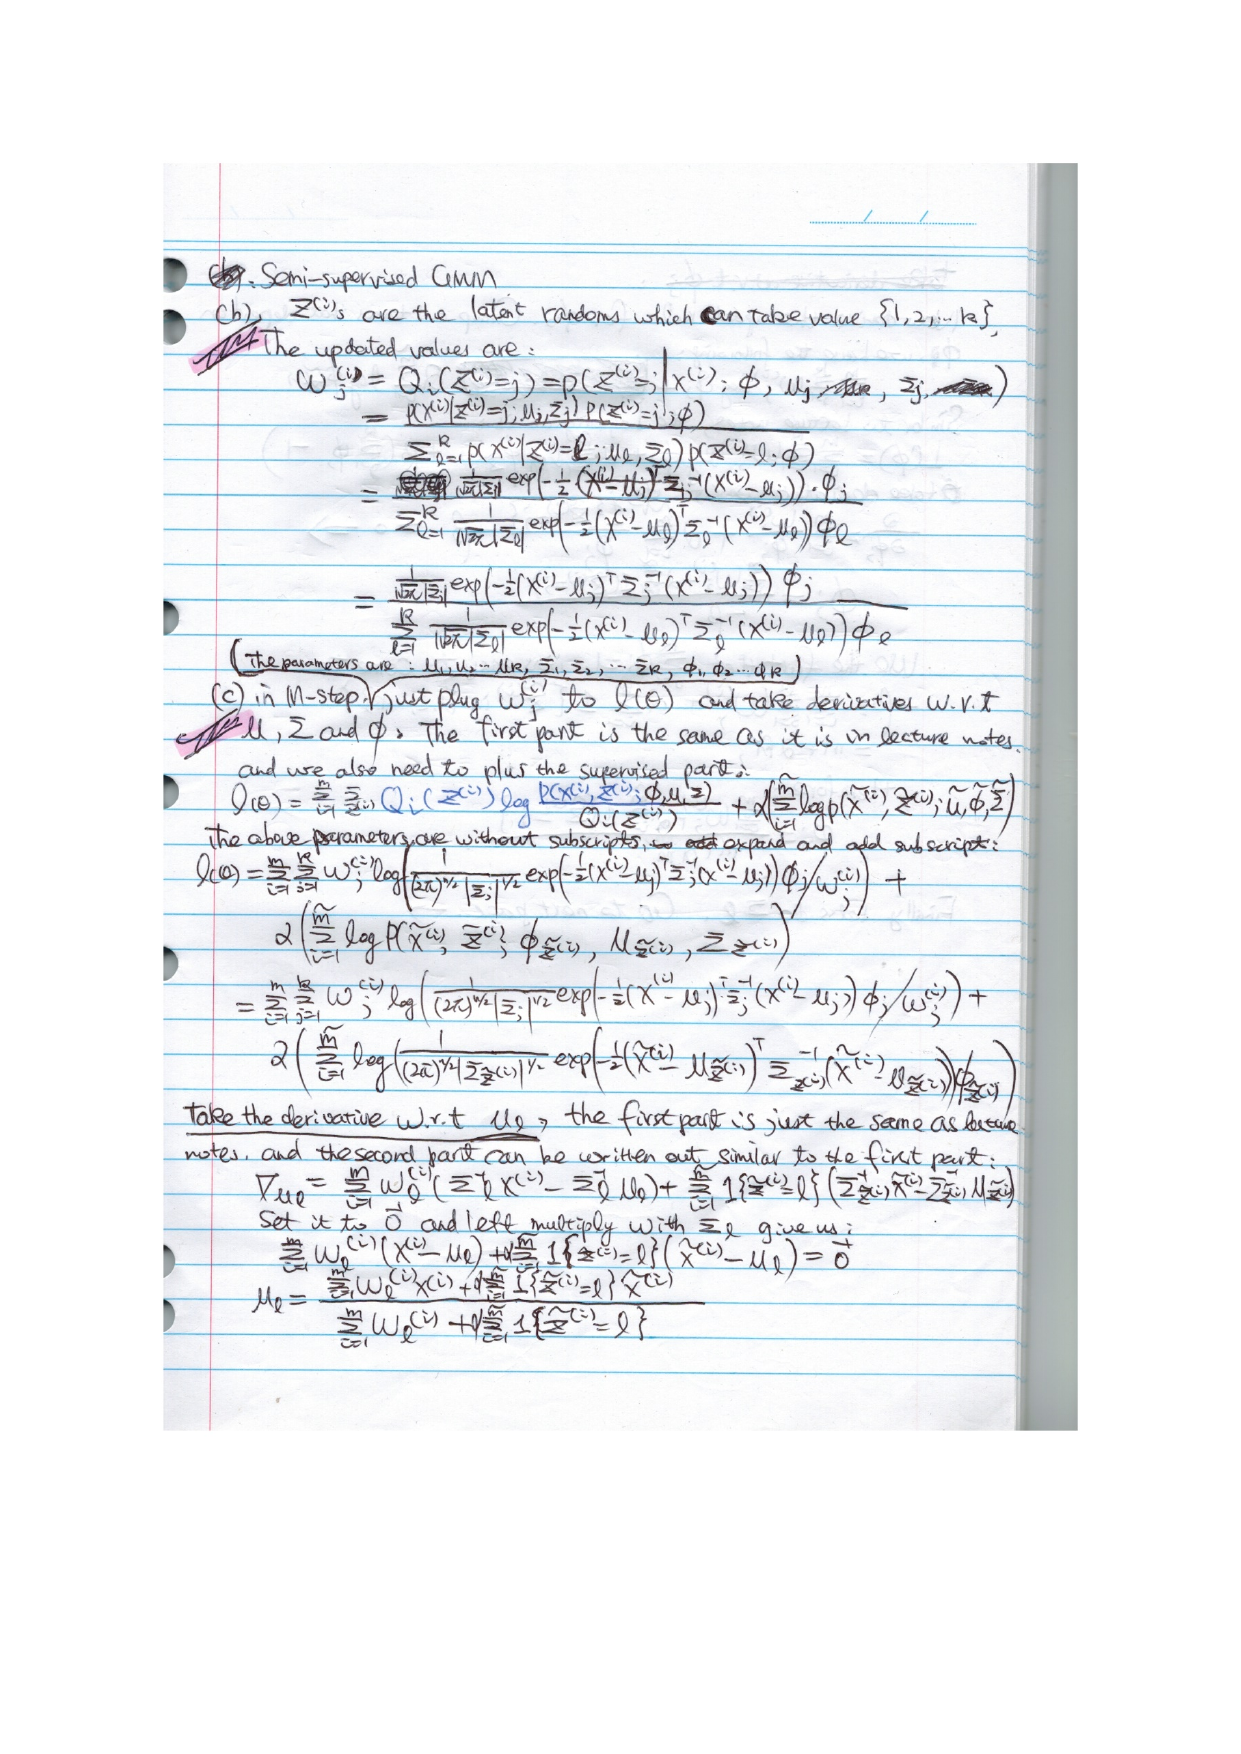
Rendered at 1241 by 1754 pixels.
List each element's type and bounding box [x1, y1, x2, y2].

picture [150, 150, 1090, 1443]
